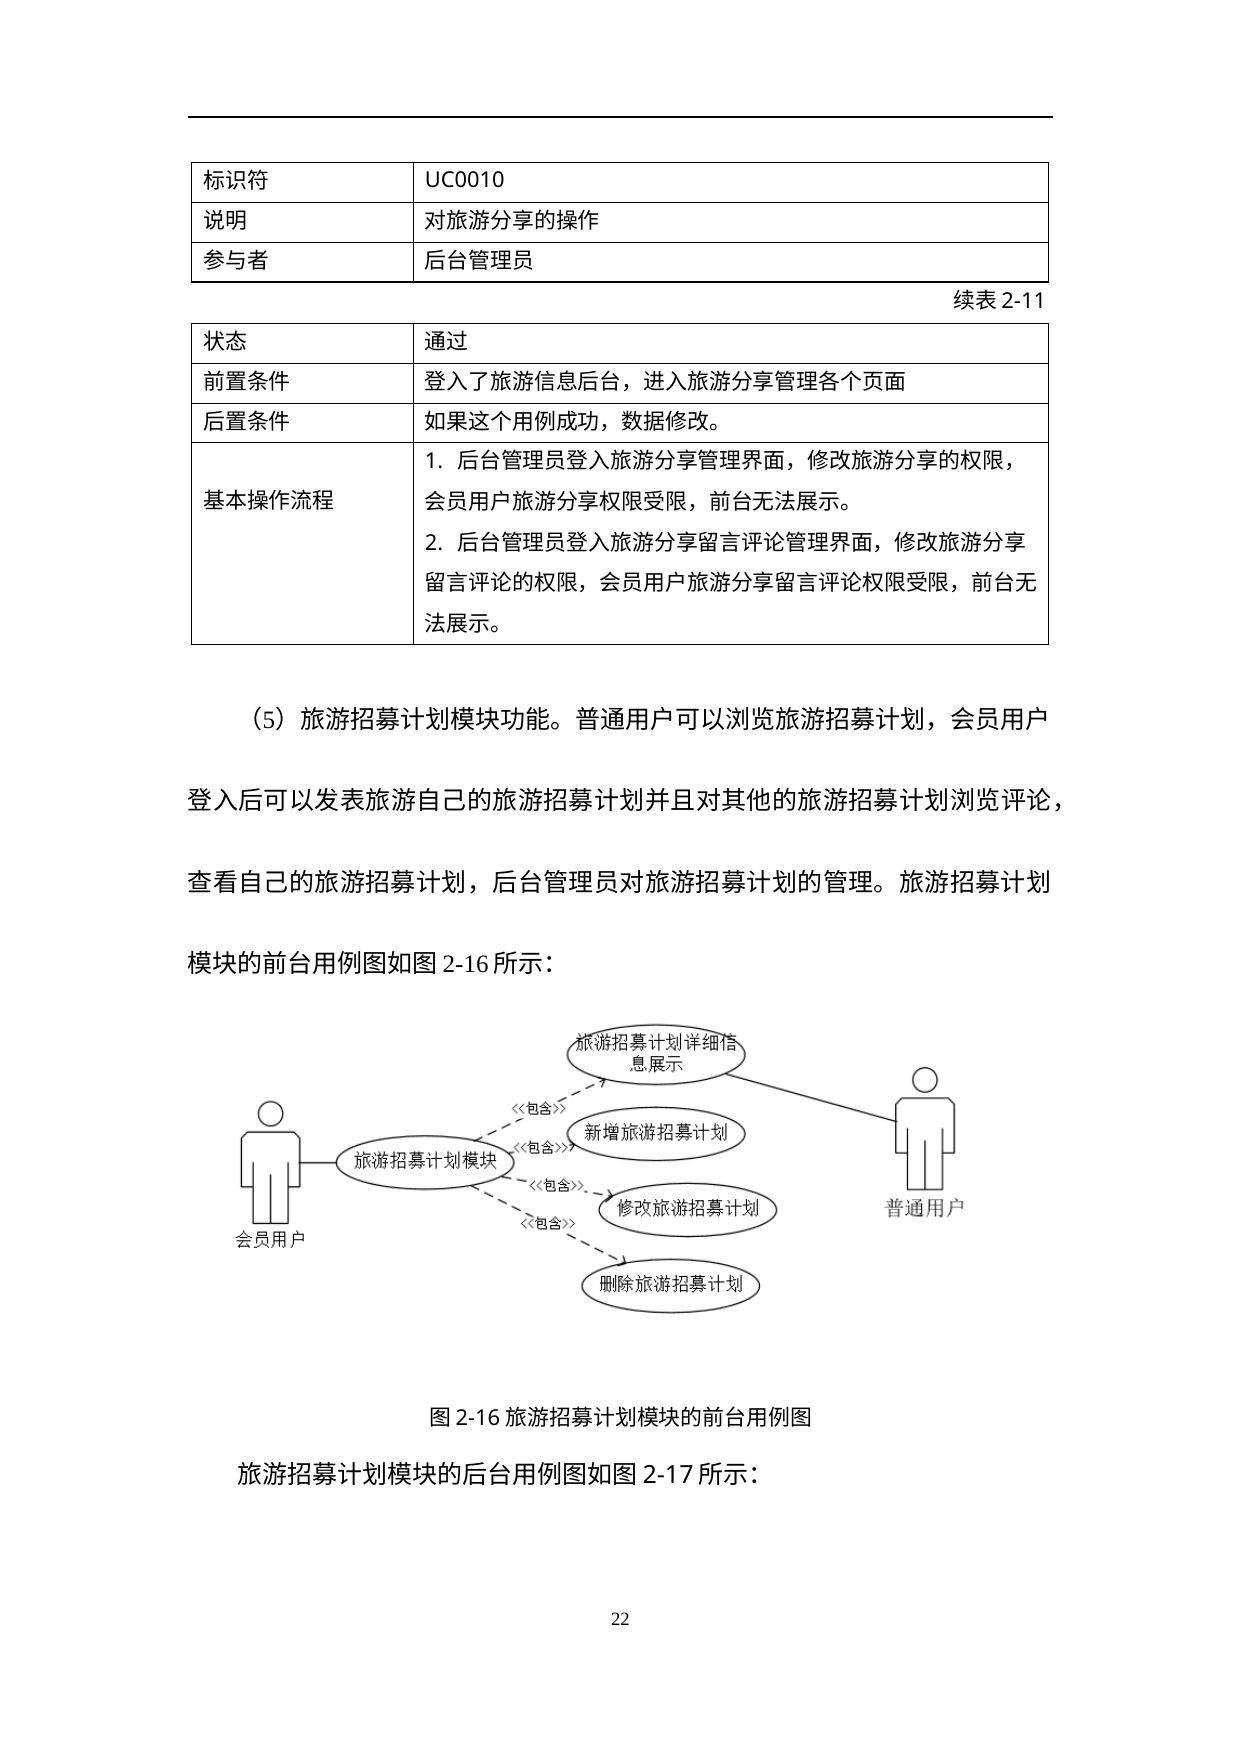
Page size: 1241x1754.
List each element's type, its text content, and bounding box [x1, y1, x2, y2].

table_cell 标识符 [192, 163, 413, 202]
table_cell UC0010 [414, 163, 1048, 202]
text 续表2-11 [187, 282, 1053, 315]
table_cell 基本操作流程 [192, 443, 413, 644]
text 旅游招募计划模块的后台用例图如图2-17所示： [187, 1440, 1053, 1505]
table_cell 后台管理员登入旅游分享管理界面，修改旅游分享的权限，会员用户旅游分享权限受限，前台无法展示。 后台管理员登入旅游分享留言评论管理界面，修改旅游分享留言评论的权限，会员用户旅游分享留言评论权限受限，前台无法展示。 [414, 443, 1048, 644]
text （5）旅游招募计划模块功能。普通用户可以浏览旅游招募计划，会员用户登入后可以发表旅游自己的旅游招募计划并且对其他的旅游招募计划浏览评论，查看自己的旅游招募计划，后台管理员对旅游招募计划的管理。旅游招募计划模块的前台用例图如图2-16所示： [187, 685, 1053, 994]
table_cell 前置条件 [192, 364, 413, 402]
table_cell 对旅游分享的操作 [414, 203, 1048, 242]
table_header 通过 [414, 324, 1048, 363]
text 图2-16 旅游招募计划模块的前台用例图 [187, 1399, 1053, 1432]
table_header 状态 [192, 324, 413, 363]
table_cell 后置条件 [192, 404, 413, 442]
table_cell 如果这个用例成功，数据修改。 [414, 404, 1048, 442]
table_cell 说明 [192, 203, 413, 242]
table_cell 后台管理员 [414, 243, 1048, 281]
table_cell 登入了旅游信息后台，进入旅游分享管理各个页面 [414, 364, 1048, 402]
table_cell 参与者 [192, 243, 413, 281]
picture [187, 1003, 1053, 1367]
